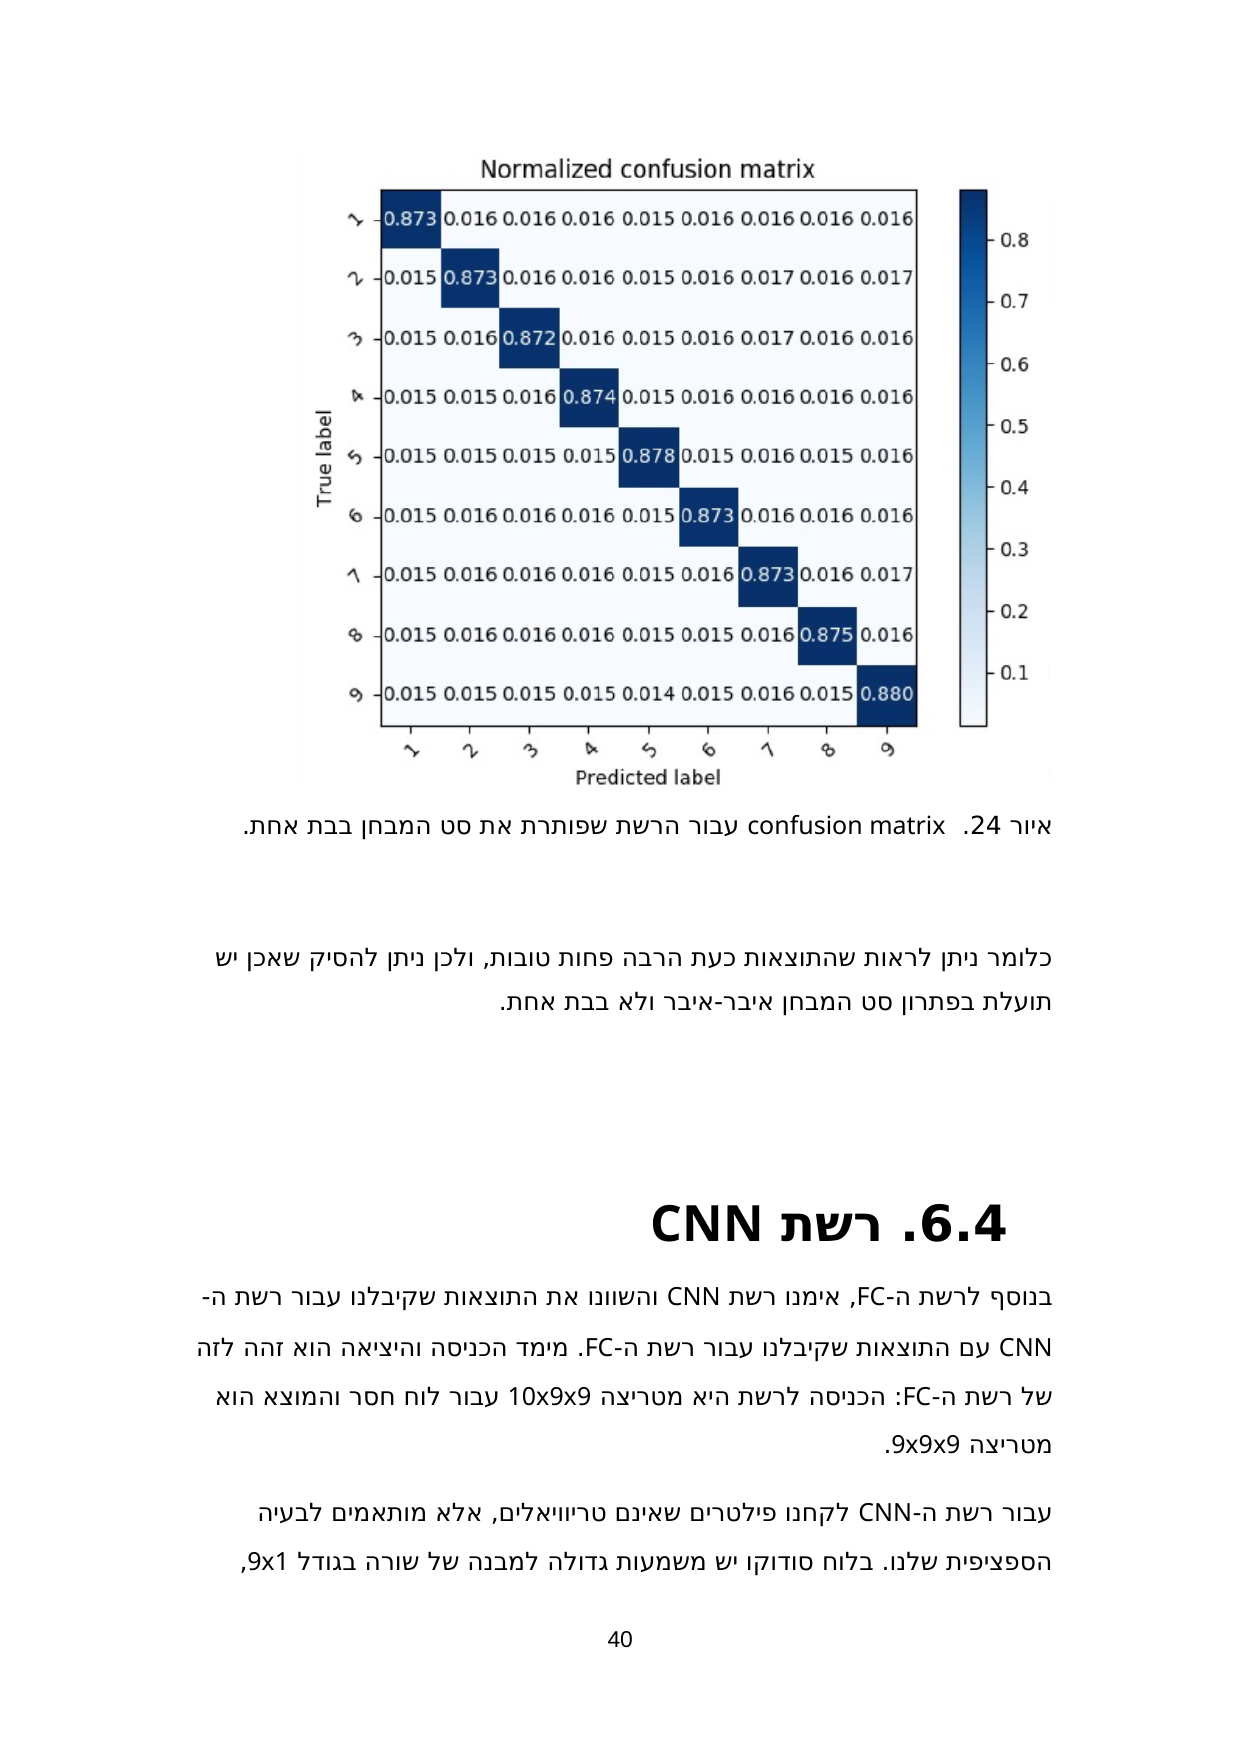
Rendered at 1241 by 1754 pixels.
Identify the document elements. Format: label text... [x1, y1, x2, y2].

text 6.4. רשת CNN [187, 1188, 1008, 1256]
text בנוסף לרשת ה-FC, אימנו רשת CNN והשוונו את התוצאות שקיבלנו עבור רשת ה-CNN עם התוצאות שקיבלנו עבור רשת ה-FC. מימד הכניסה והיציאה הוא זהה לזה של רשת ה-FC: הכניסה לרשת היא מטריצה 10x9x9 עבור לוח חסר והמוצא הוא מטריצה 9x9x9. [187, 1278, 1053, 1461]
picture [300, 150, 1053, 790]
text כלומר ניתן לראות שהתוצאות כעת הרבה פחות טובות, ולכן ניתן להסיק שאכן יש תועלת בפתרון סט המבחן איבר-איבר ולא בבת אחת. [187, 943, 1053, 1016]
text איור 24. confusion matrix עבור הרשת שפותרת את סט המבחן בבת אחת. [187, 808, 1053, 842]
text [187, 1494, 1053, 1577]
